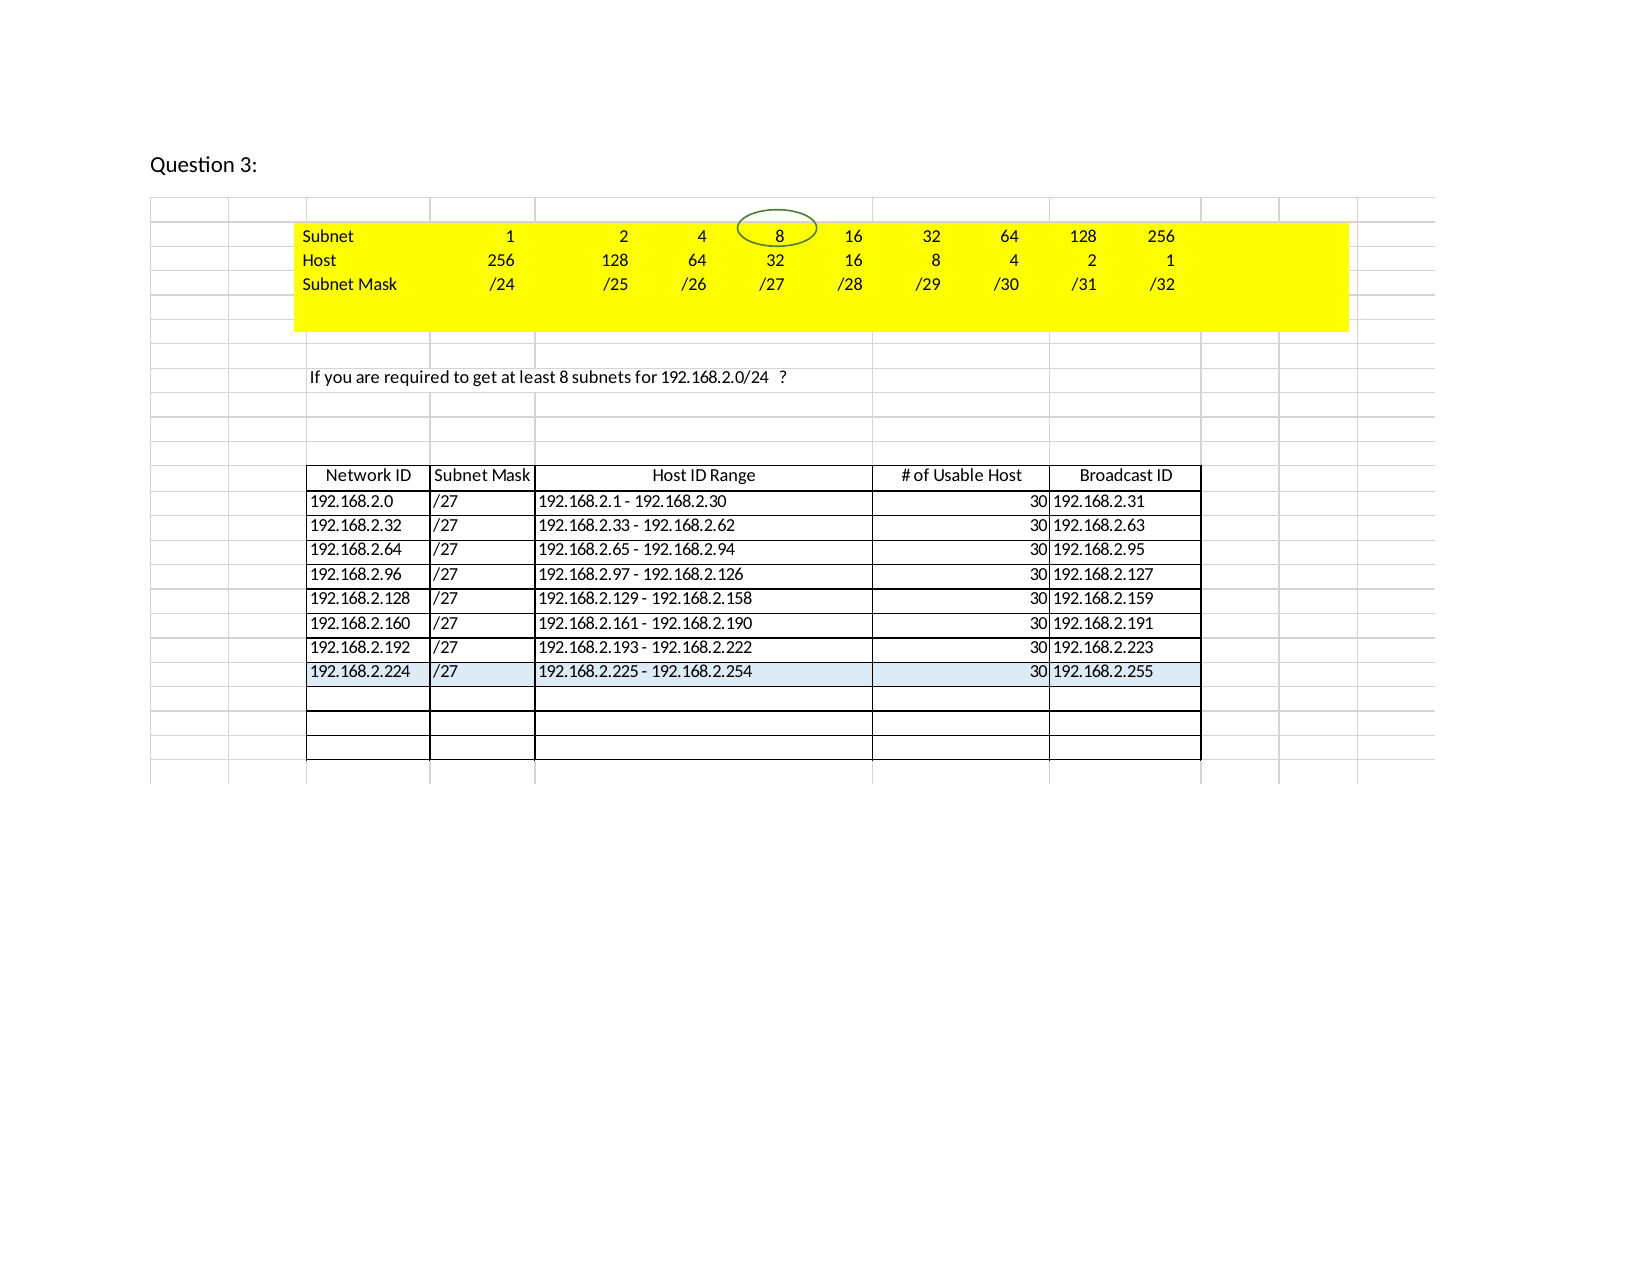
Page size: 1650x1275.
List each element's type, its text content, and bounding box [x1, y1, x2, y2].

text Question 3: [150, 150, 1500, 178]
